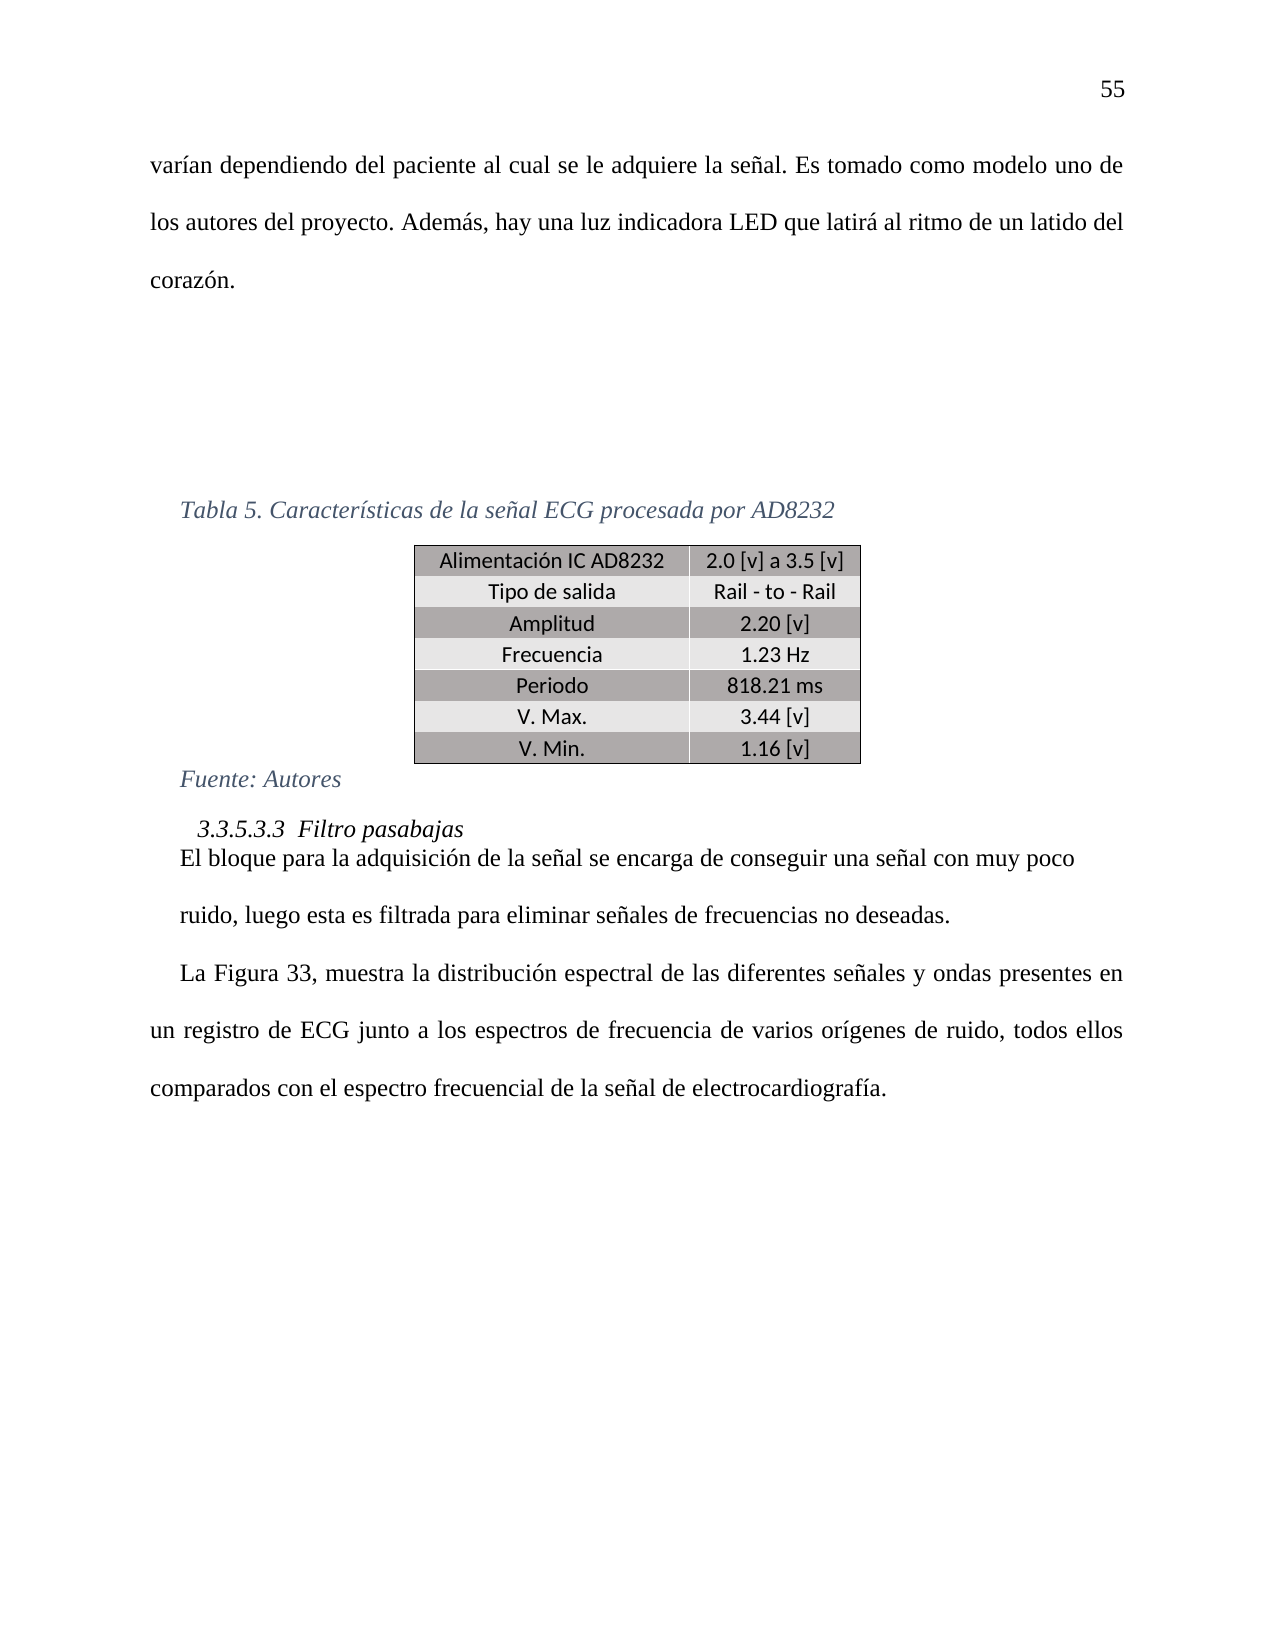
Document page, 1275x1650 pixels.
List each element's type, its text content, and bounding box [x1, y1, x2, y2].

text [150, 150, 1125, 294]
table_cell 2.20 [v] [690, 607, 860, 638]
subtitle Filtro pasabajas [150, 814, 1125, 843]
table_cell Tipo de salida [415, 576, 689, 607]
table_cell Frecuencia [415, 638, 689, 669]
table_cell Periodo [415, 670, 689, 701]
table_cell V. Max. [415, 701, 689, 732]
table_cell 3.44 [v] [690, 701, 860, 732]
text Tabla 5. Características de la señal ECG procesada por AD8232 [150, 495, 1125, 524]
text ruido, luego esta es filtrada para eliminar señales de frecuencias no deseadas. [150, 900, 1125, 929]
text Fuente: Autores [150, 764, 1125, 793]
table_cell Amplitud [415, 607, 689, 638]
table_cell Rail - to - Rail [690, 576, 860, 607]
table_cell 1.23 Hz [690, 638, 860, 669]
text El bloque para la adquisición de la señal se encarga de conseguir una señal con muy poco [150, 843, 1125, 871]
table_header Alimentación IC AD8232 [415, 546, 689, 576]
table_header 2.0 [v] a 3.5 [v] [690, 546, 860, 576]
table_cell V. Min. [415, 732, 689, 763]
text La Figura 33, muestra la distribución espectral de las diferentes señales y ondas presentes en un registro de ECG junto a los espectros de frecuencia de varios orígenes de ruido, todos ellos comparados con el espectro frecuencial de la señal de electrocardiografía. [150, 958, 1125, 1101]
table_cell 1.16 [v] [690, 732, 860, 763]
table_cell 818.21 ms [690, 670, 860, 701]
